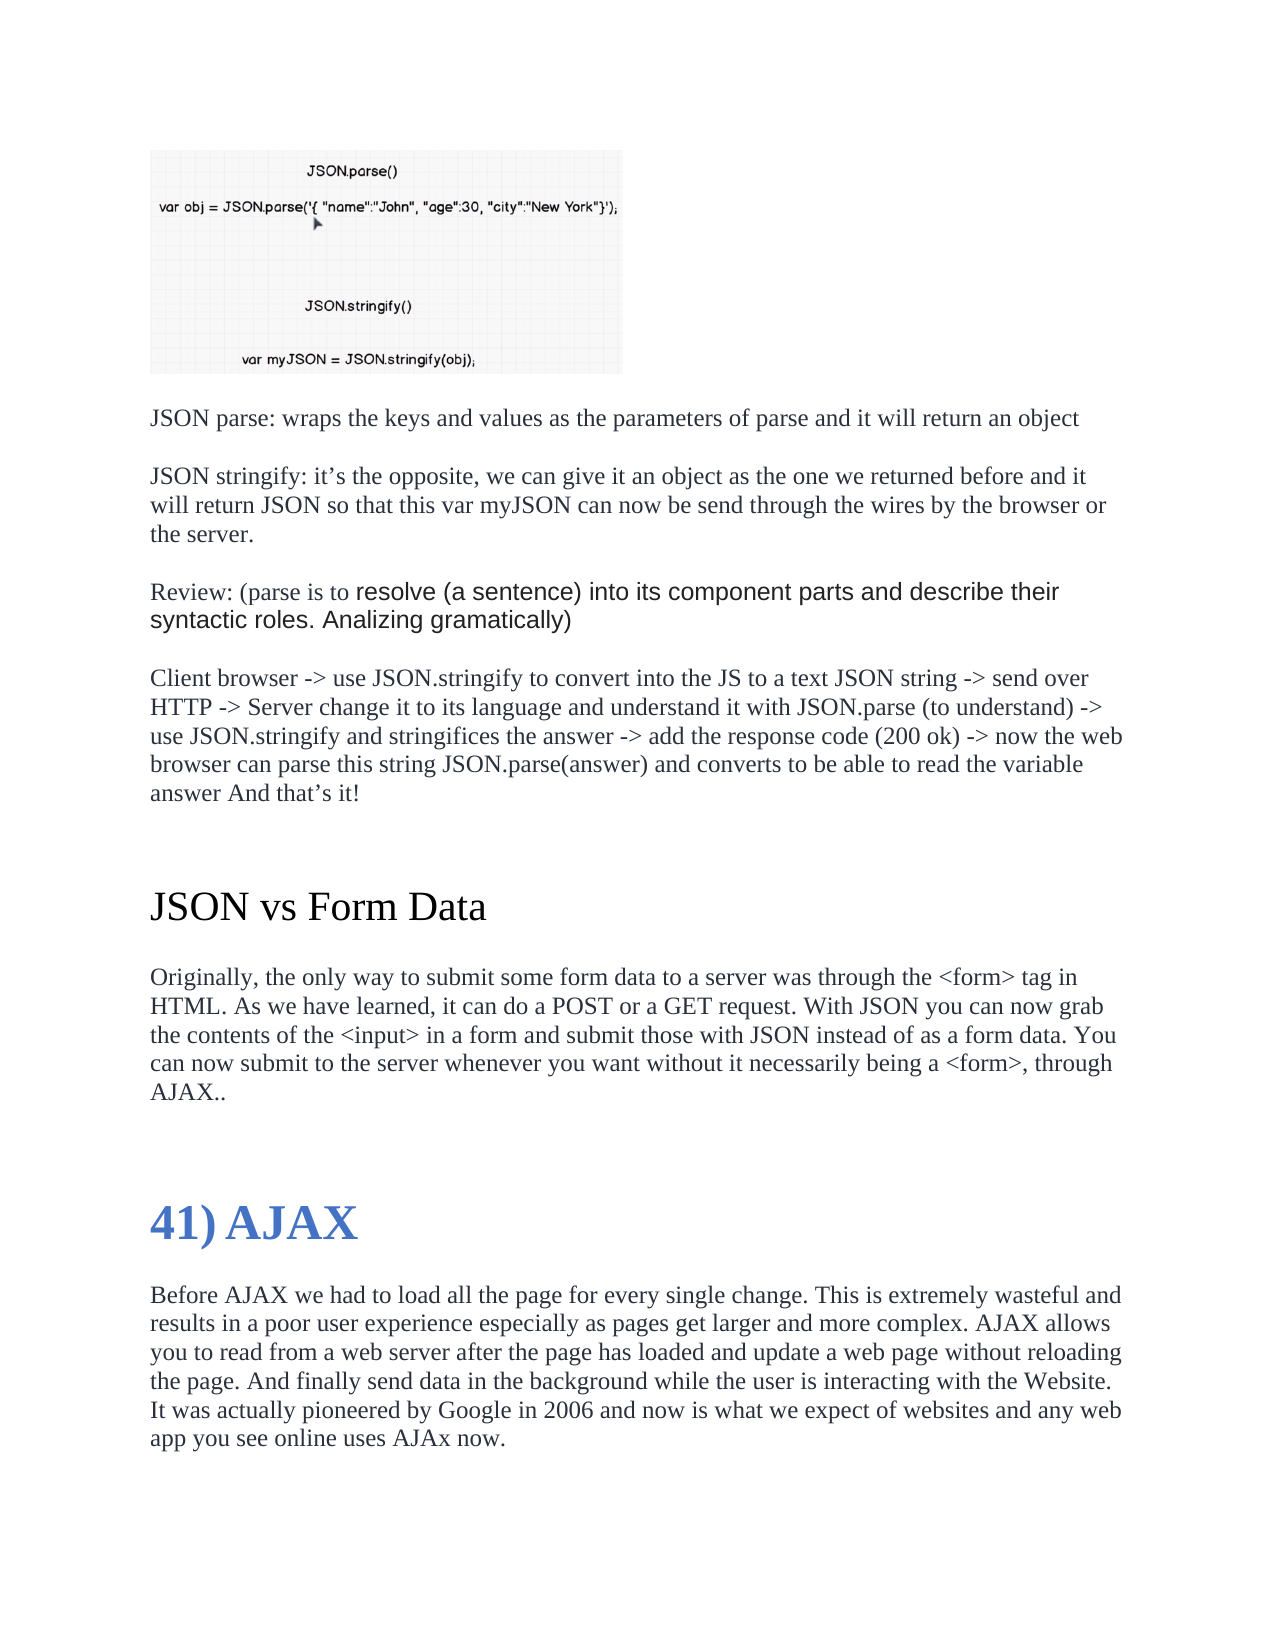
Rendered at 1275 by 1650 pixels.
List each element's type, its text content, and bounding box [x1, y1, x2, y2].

text JSON stringify: it’s the opposite, we can give it an object as the one we returned before and it will return JSON so that this var myJSON can now be send through the wires by the browser or the server. [150, 461, 1125, 547]
text Review: (parse is to resolve (a sentence) into its component parts and describe their syntactic roles. Analizing gramatically) [572, 577, 1125, 634]
text Client browser -> use JSON.stringify to convert into the JS to a text JSON string -> send over HTTP -> Server change it to its language and understand it with JSON.parse (to understand) -> use JSON.stringify and stringifices the answer -> add the response code (200 ok) -> now the web browser can parse this string JSON.parse(answer) and converts to be able to read the variable answer And that’s it! [150, 663, 1125, 807]
subtitle AJAX [150, 1193, 1125, 1251]
subtitle JSON vs Form Data [150, 881, 1125, 929]
text Originally, the only way to submit some form data to a server was through the <form> tag in HTML. As we have learned, it can do a POST or a GET request. With JSON you can now grab the contents of the <input> in a form and submit those with JSON instead of as a form data. You can now submit to the server whenever you want without it necessarily being a <form>, through AJAX.. [150, 962, 1125, 1106]
picture [150, 150, 623, 374]
text JSON parse: wraps the keys and values as the parameters of parse and it will return an object [150, 403, 1125, 432]
text Before AJAX we had to load all the page for every single change. This is extremely wasteful and results in a poor user experience especially as pages get larger and more complex. AJAX allows you to read from a web server after the page has loaded and update a web page without reloading the page. And finally send data in the background while the user is interacting with the Website. It was actually pioneered by Google in 2006 and now is what we expect of websites and any web app you see online uses AJAx now. [150, 1280, 1125, 1452]
